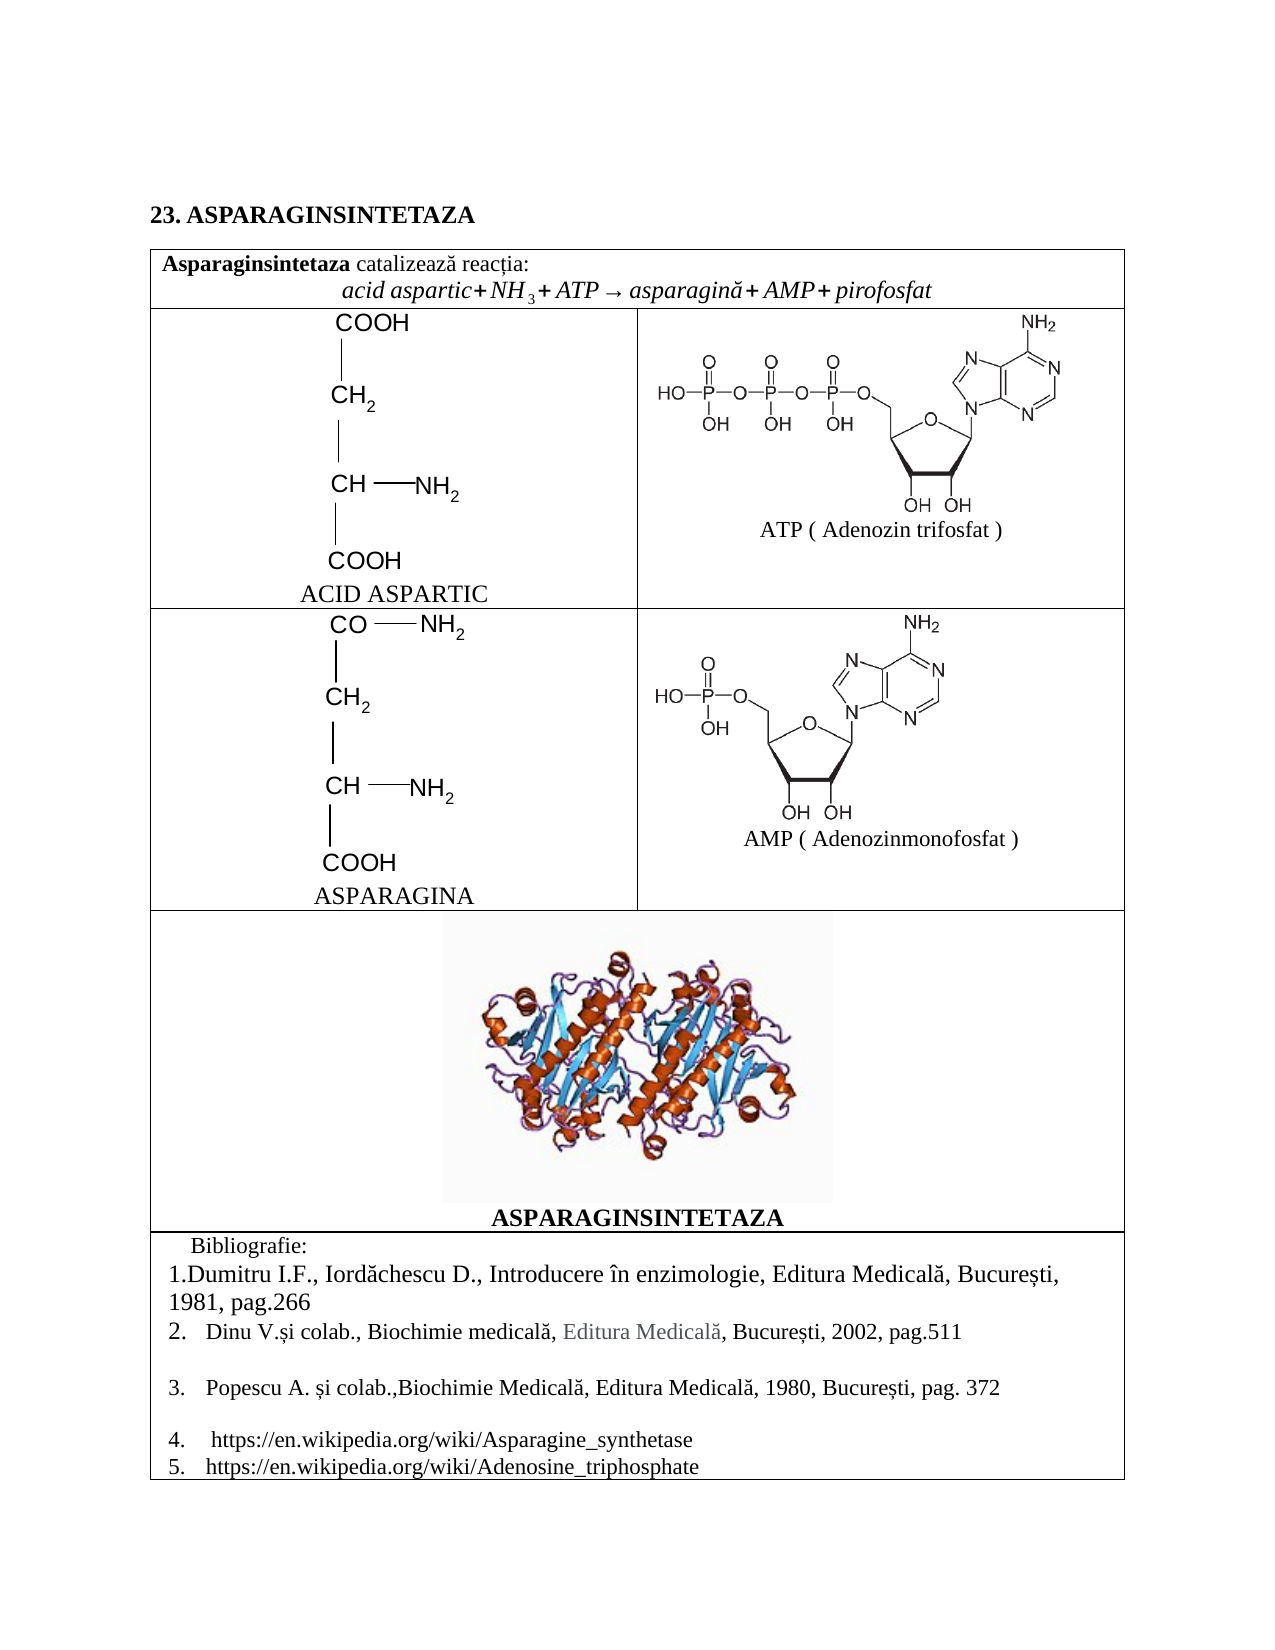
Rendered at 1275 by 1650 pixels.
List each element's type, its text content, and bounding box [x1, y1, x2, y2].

table_cell ATP ( Adenozin trifosfat ) [638, 309, 1124, 608]
table_cell ASPARAGINSINTETAZA [151, 911, 1124, 1231]
picture [648, 609, 951, 825]
picture [442, 911, 833, 1203]
table_cell ASPARAGINA [151, 609, 637, 910]
table_cell AMP ( Adenozinmonofosfat ) [638, 609, 1124, 910]
table_header Asparaginsintetaza catalizează reacția: [151, 250, 1124, 308]
table_cell ACID ASPARTIC [151, 309, 637, 608]
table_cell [151, 1233, 1124, 1479]
text 23. ASPARAGINSINTETAZA [150, 200, 1125, 228]
picture [648, 309, 1070, 517]
